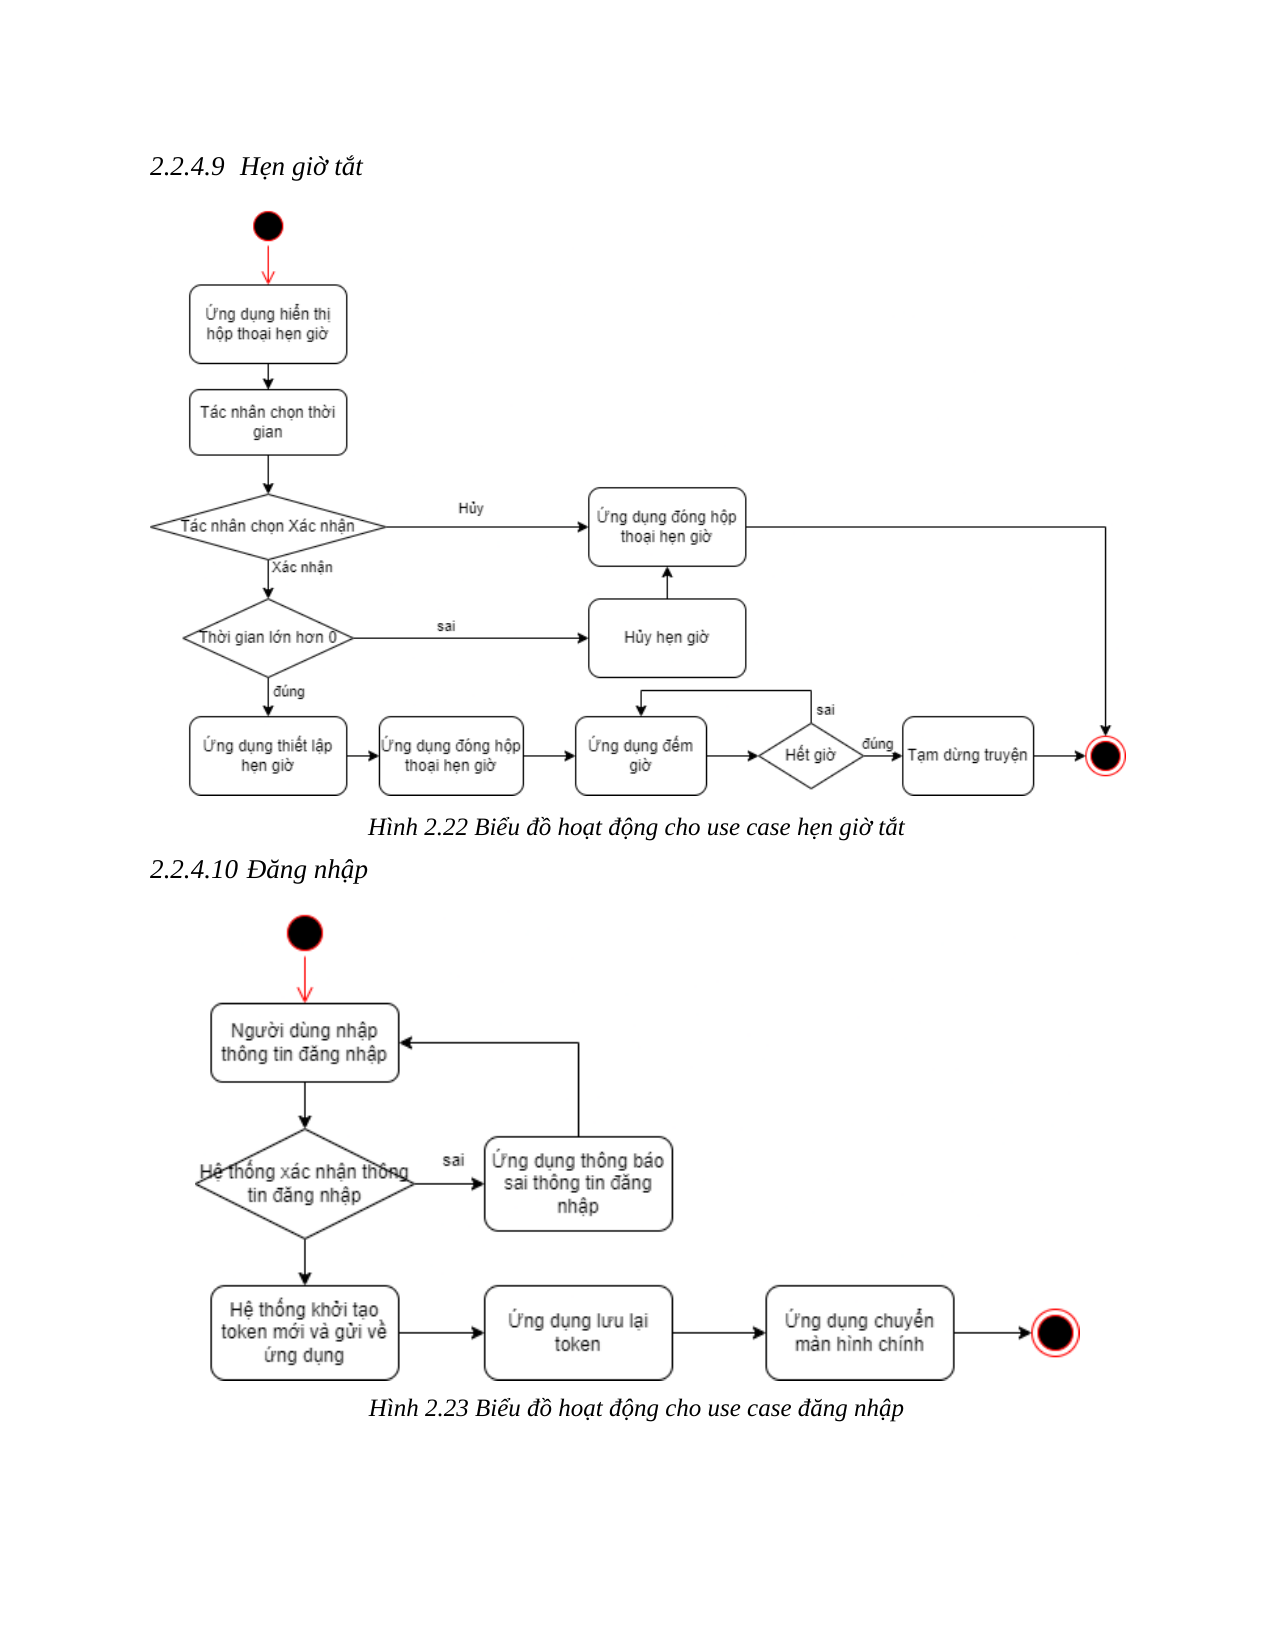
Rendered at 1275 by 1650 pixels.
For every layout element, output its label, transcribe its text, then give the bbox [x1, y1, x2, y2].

picture [195, 909, 1080, 1381]
picture [150, 206, 1126, 796]
text Hình 2.23 Biểu đồ hoạt động cho use case đăng nhập [150, 1393, 1125, 1421]
text Hình 2.22 Biểu đồ hoạt động cho use case hẹn giờ tắt [150, 812, 1125, 841]
subtitle Đăng nhập [150, 854, 1125, 885]
subtitle Hẹn giờ tắt [150, 150, 1125, 181]
